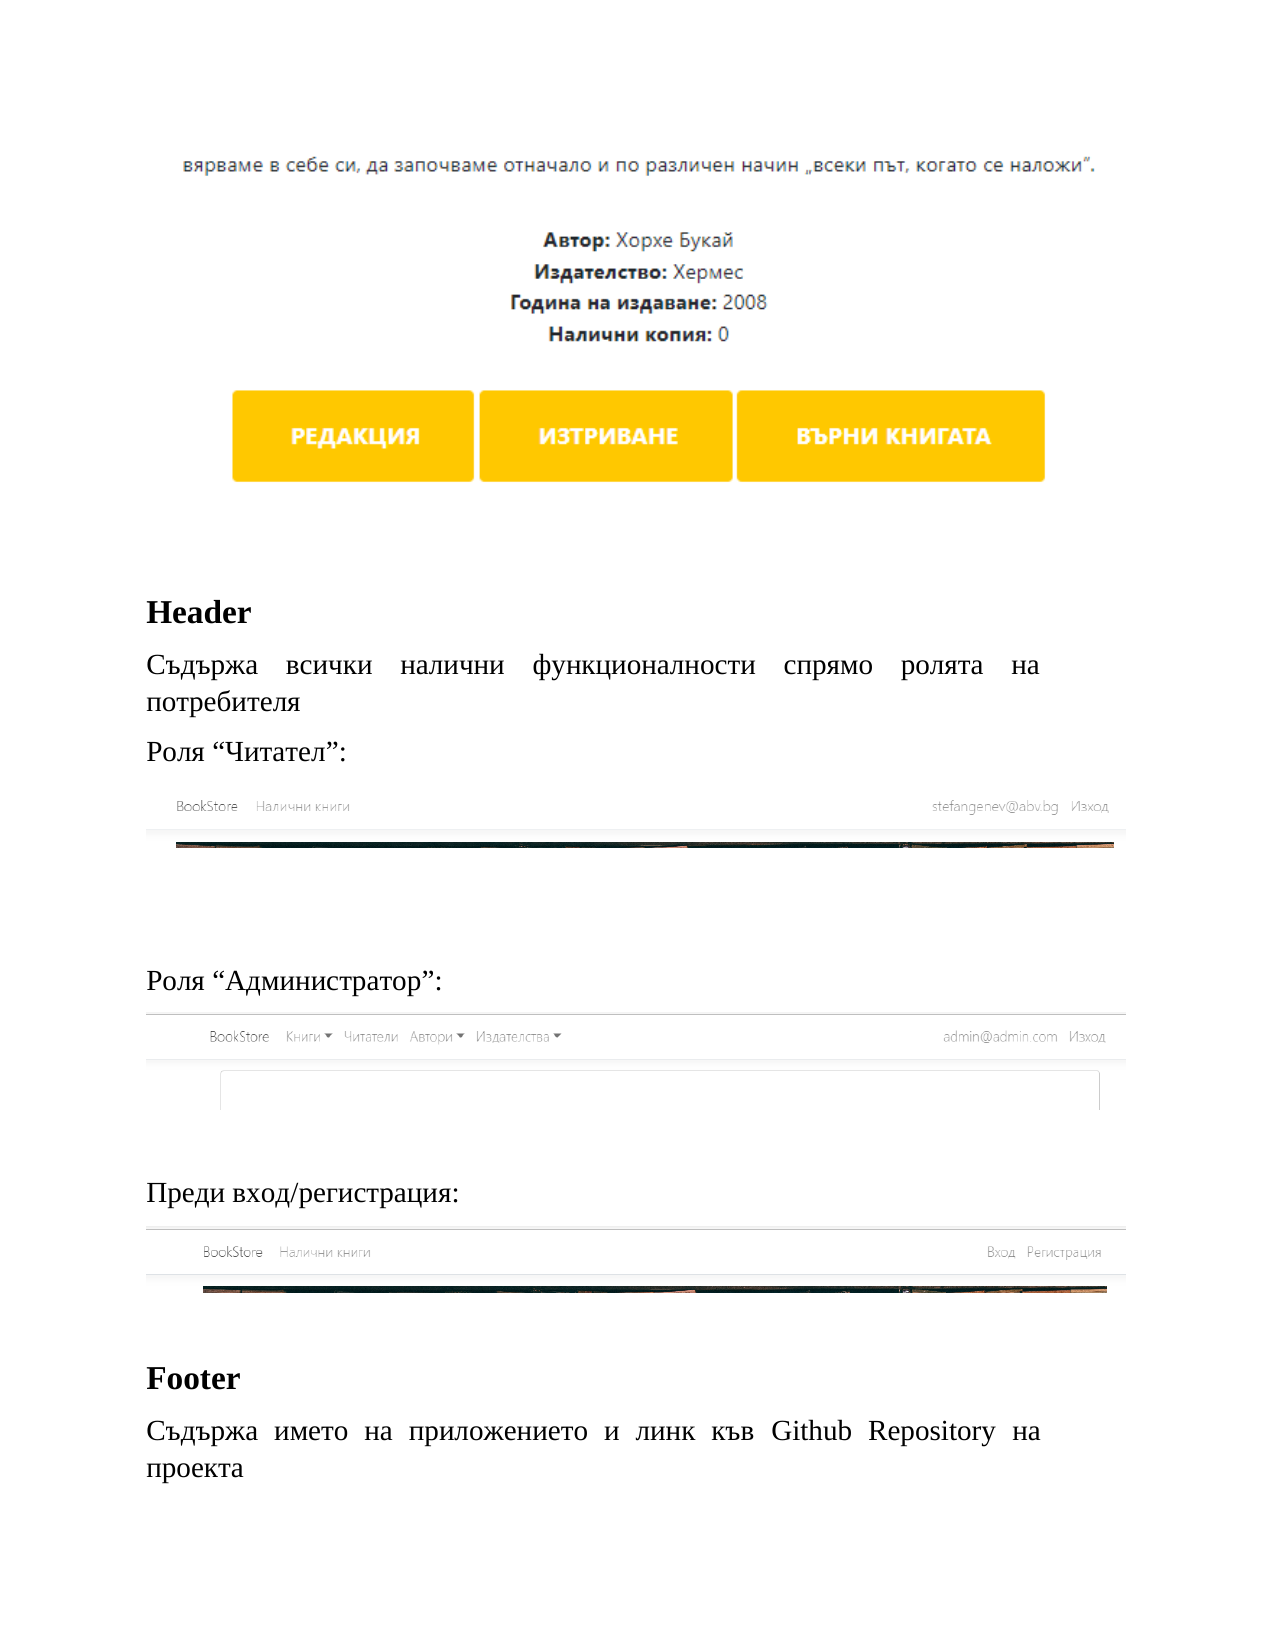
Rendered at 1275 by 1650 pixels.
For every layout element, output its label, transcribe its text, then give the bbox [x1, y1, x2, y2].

picture [146, 1224, 1126, 1293]
text Преди вход/регистрация: [146, 1175, 1041, 1209]
picture [146, 1012, 1126, 1110]
picture [146, 147, 1126, 527]
text Съдържа всички налични функционалности спрямо ролята на потребителя [146, 647, 1041, 718]
picture [146, 783, 1126, 848]
text Роля “Читател”: [146, 734, 1041, 768]
text Роля “Администратор”: [146, 963, 1041, 997]
text Header [146, 592, 1041, 630]
text Footer [146, 1358, 1041, 1396]
text Съдържа името на приложението и линк къв Github Repository на проекта [146, 1413, 1041, 1484]
